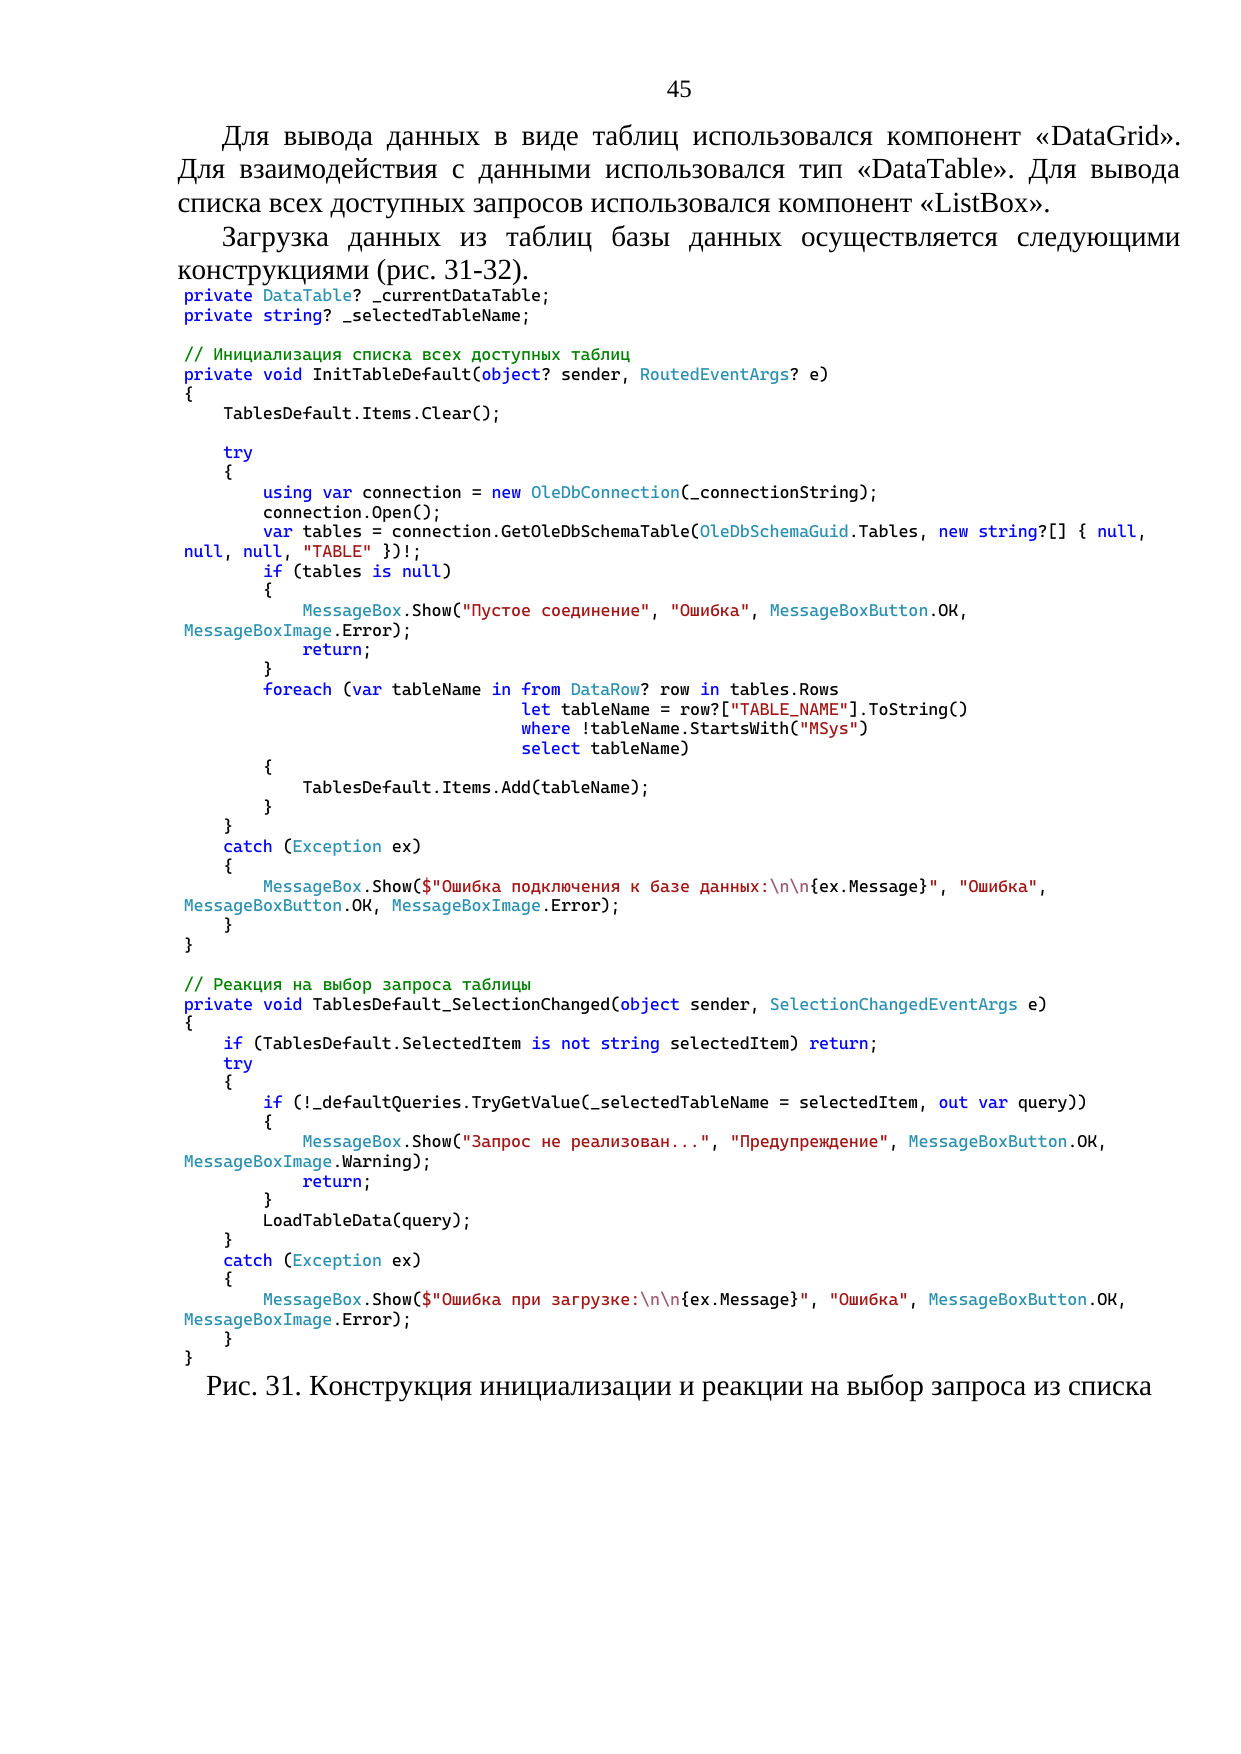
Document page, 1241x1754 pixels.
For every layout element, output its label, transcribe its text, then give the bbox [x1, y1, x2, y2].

text Рис. 31. Конструкция инициализации и реакции на выбор запроса из списка [177, 1368, 1181, 1402]
text Для вывода данных в виде таблиц использовался компонент «DataGrid». Для взаимодействия с данными использовался тип «DataTable». Для вывода списка всех доступных запросов использовался компонент «ListBox». [177, 118, 1181, 219]
text Загрузка данных из таблиц базы данных осуществляется следующими конструкциями (рис. 31-32). [177, 219, 1181, 286]
